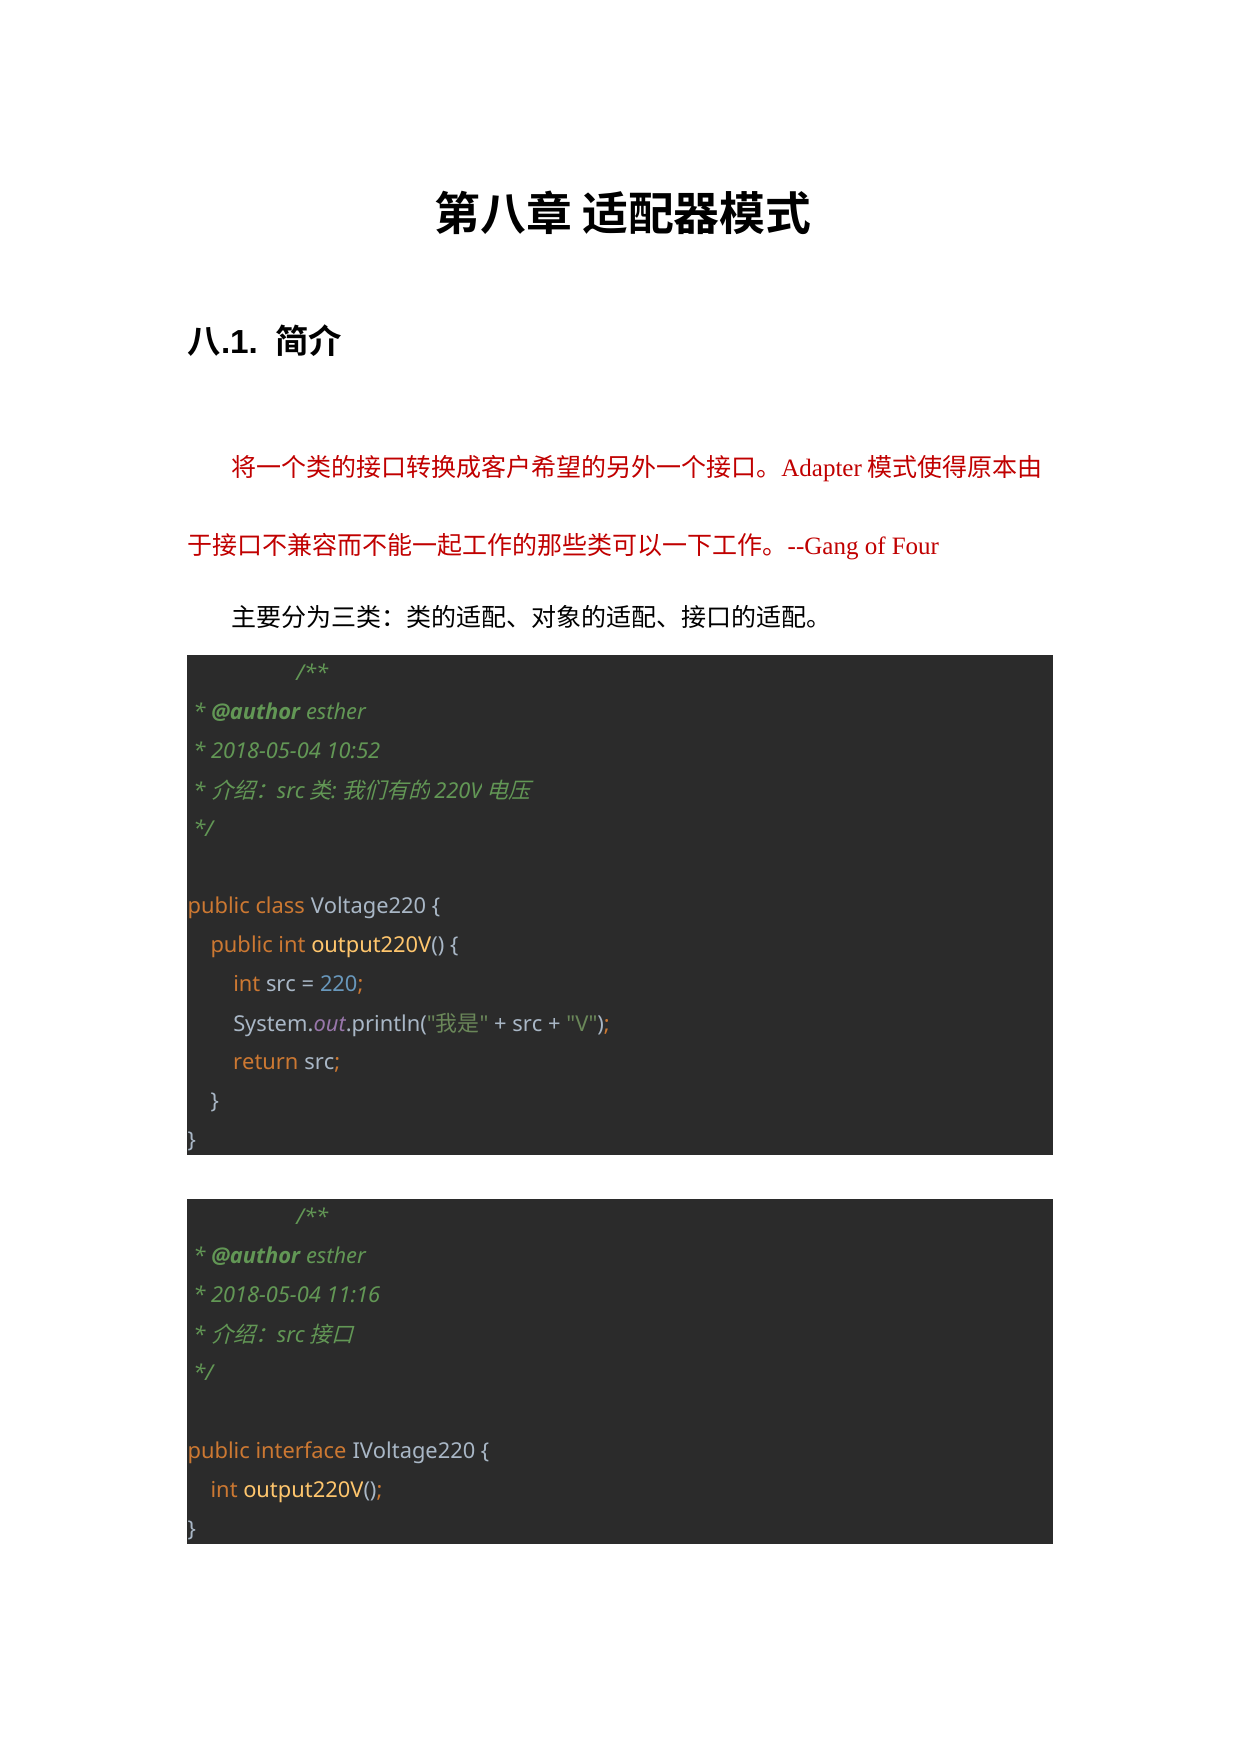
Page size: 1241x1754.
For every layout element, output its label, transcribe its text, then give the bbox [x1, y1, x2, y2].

text 主要分为三类：类的适配、对象的适配、接口的适配。 [187, 583, 1053, 648]
subtitle 简介 [187, 306, 1053, 371]
text /** * @author esther * 2018-05-04 10:52 * 介绍：src类: 我们有的220V电压 */ public class Voltage220 { public int output220V() { int src = 220; System.out.println("我是" + src + "V"); return src; } } [187, 655, 1053, 1155]
text 将一个类的接口转换成客户希望的另外一个接口。Adapter模式使得原本由于接口不兼容而不能一起工作的那些类可以一下工作。--Gang of Four [187, 433, 1053, 576]
text /** * @author esther * 2018-05-04 11:16 * 介绍：src接口 */ public interface IVoltage220 { int output220V(); } [187, 1199, 1053, 1544]
subtitle 适配器模式 [217, 162, 1028, 259]
